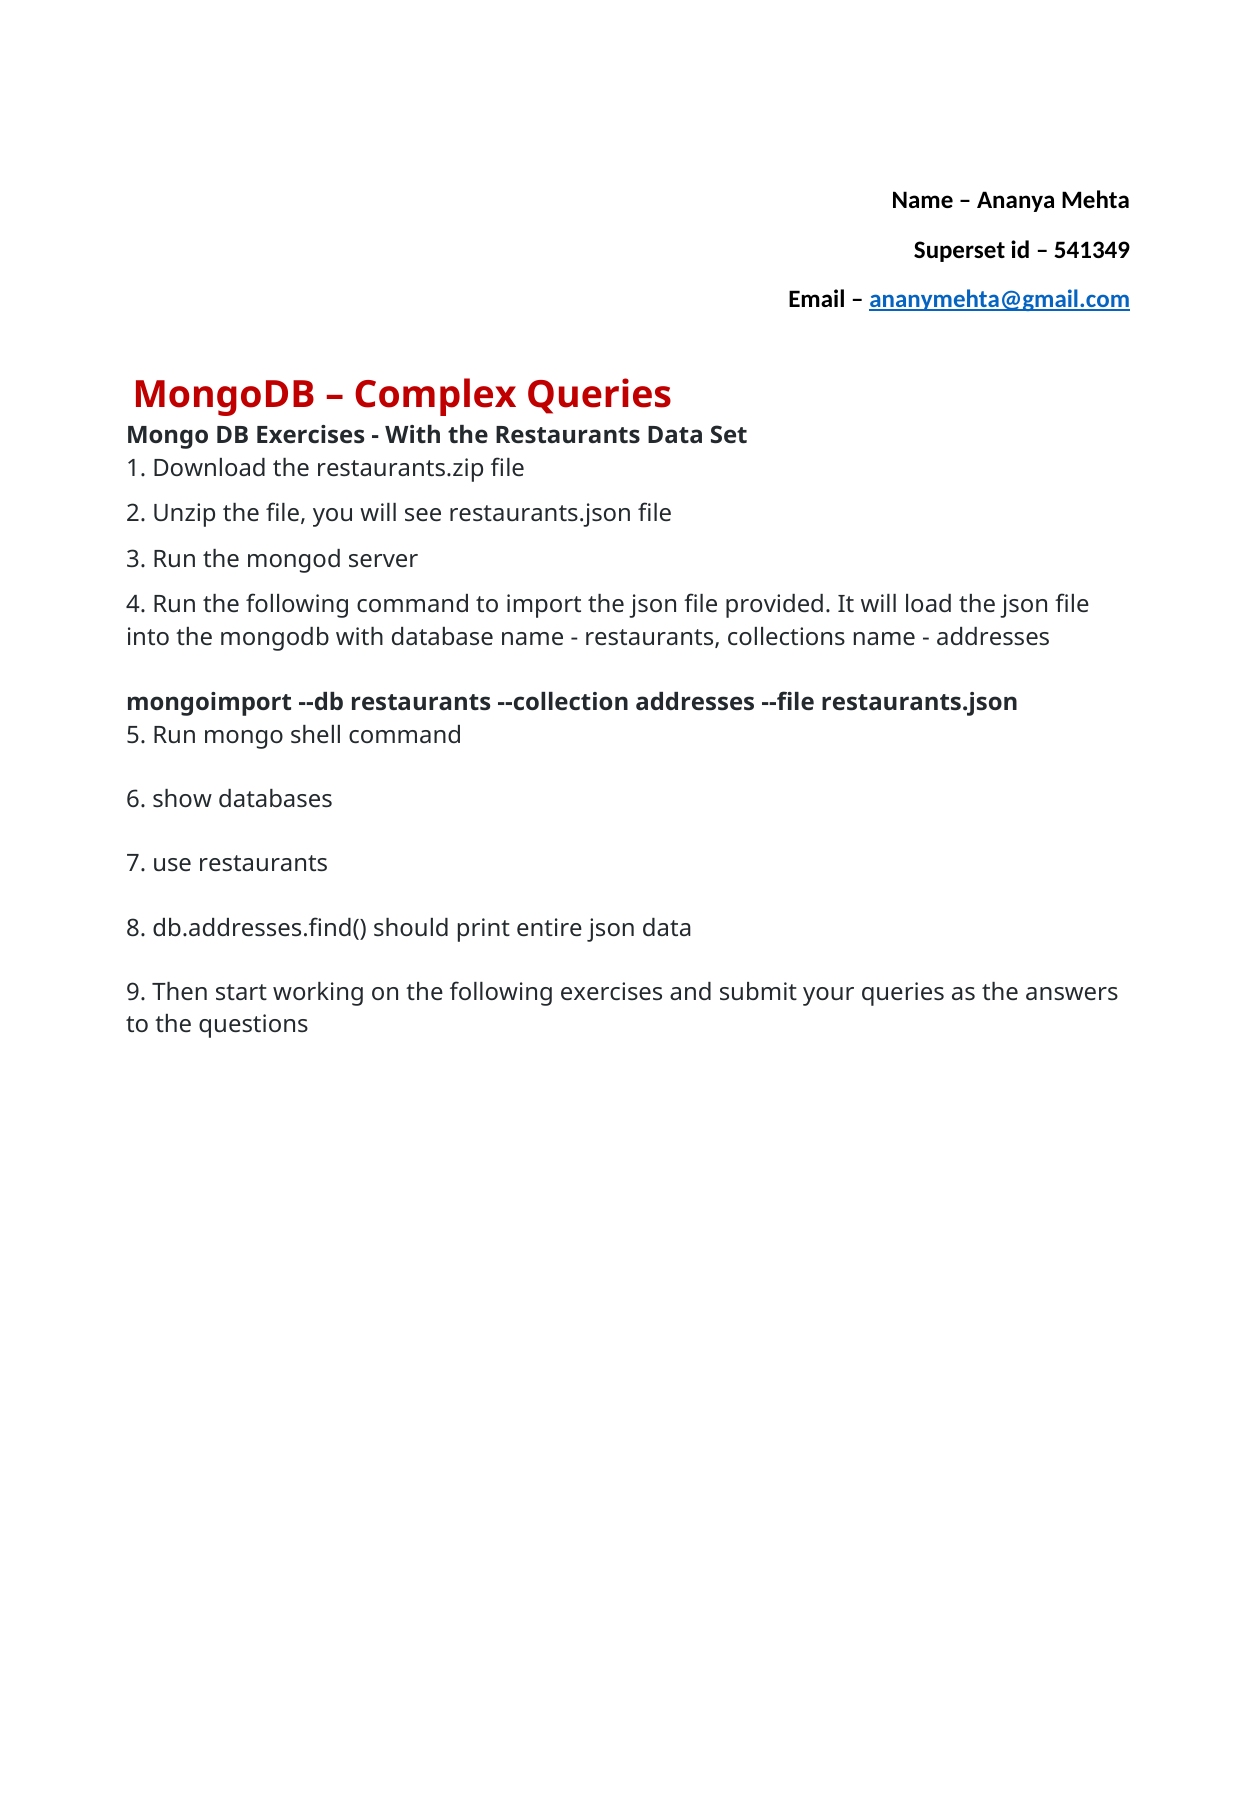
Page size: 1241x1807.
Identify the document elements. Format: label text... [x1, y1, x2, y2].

text Name – Ananya Mehta [126, 184, 1130, 215]
text 2. Unzip the file, you will see restaurants.json file [126, 496, 1130, 529]
text Email – ananymehta@gmail.com [126, 283, 1130, 314]
text 5. Run mongo shell command [126, 718, 1130, 750]
text 4. Run the following command to import the json file provided. It will load the json file into the mongodb with database name - restaurants, collections name - addresses [126, 587, 1130, 652]
text 3. Run the mongod server [126, 542, 1130, 574]
text 6. show databases [126, 782, 1130, 814]
text 9. Then start working on the following exercises and submit your queries as the answers to the questions [126, 975, 1130, 1040]
text Superset id – 541349 [126, 234, 1130, 264]
text 1. Download the restaurants.zip file [126, 451, 1130, 483]
text mongoimport --db restaurants --collection addresses --file restaurants.json [126, 685, 1130, 718]
text Mongo DB Exercises - With the Restaurants Data Set [126, 418, 1130, 451]
text 8. db.addresses.find() should print entire json data [126, 910, 1130, 943]
text MongoDB – Complex Queries [126, 367, 1130, 418]
text 7. use restaurants [126, 846, 1130, 879]
